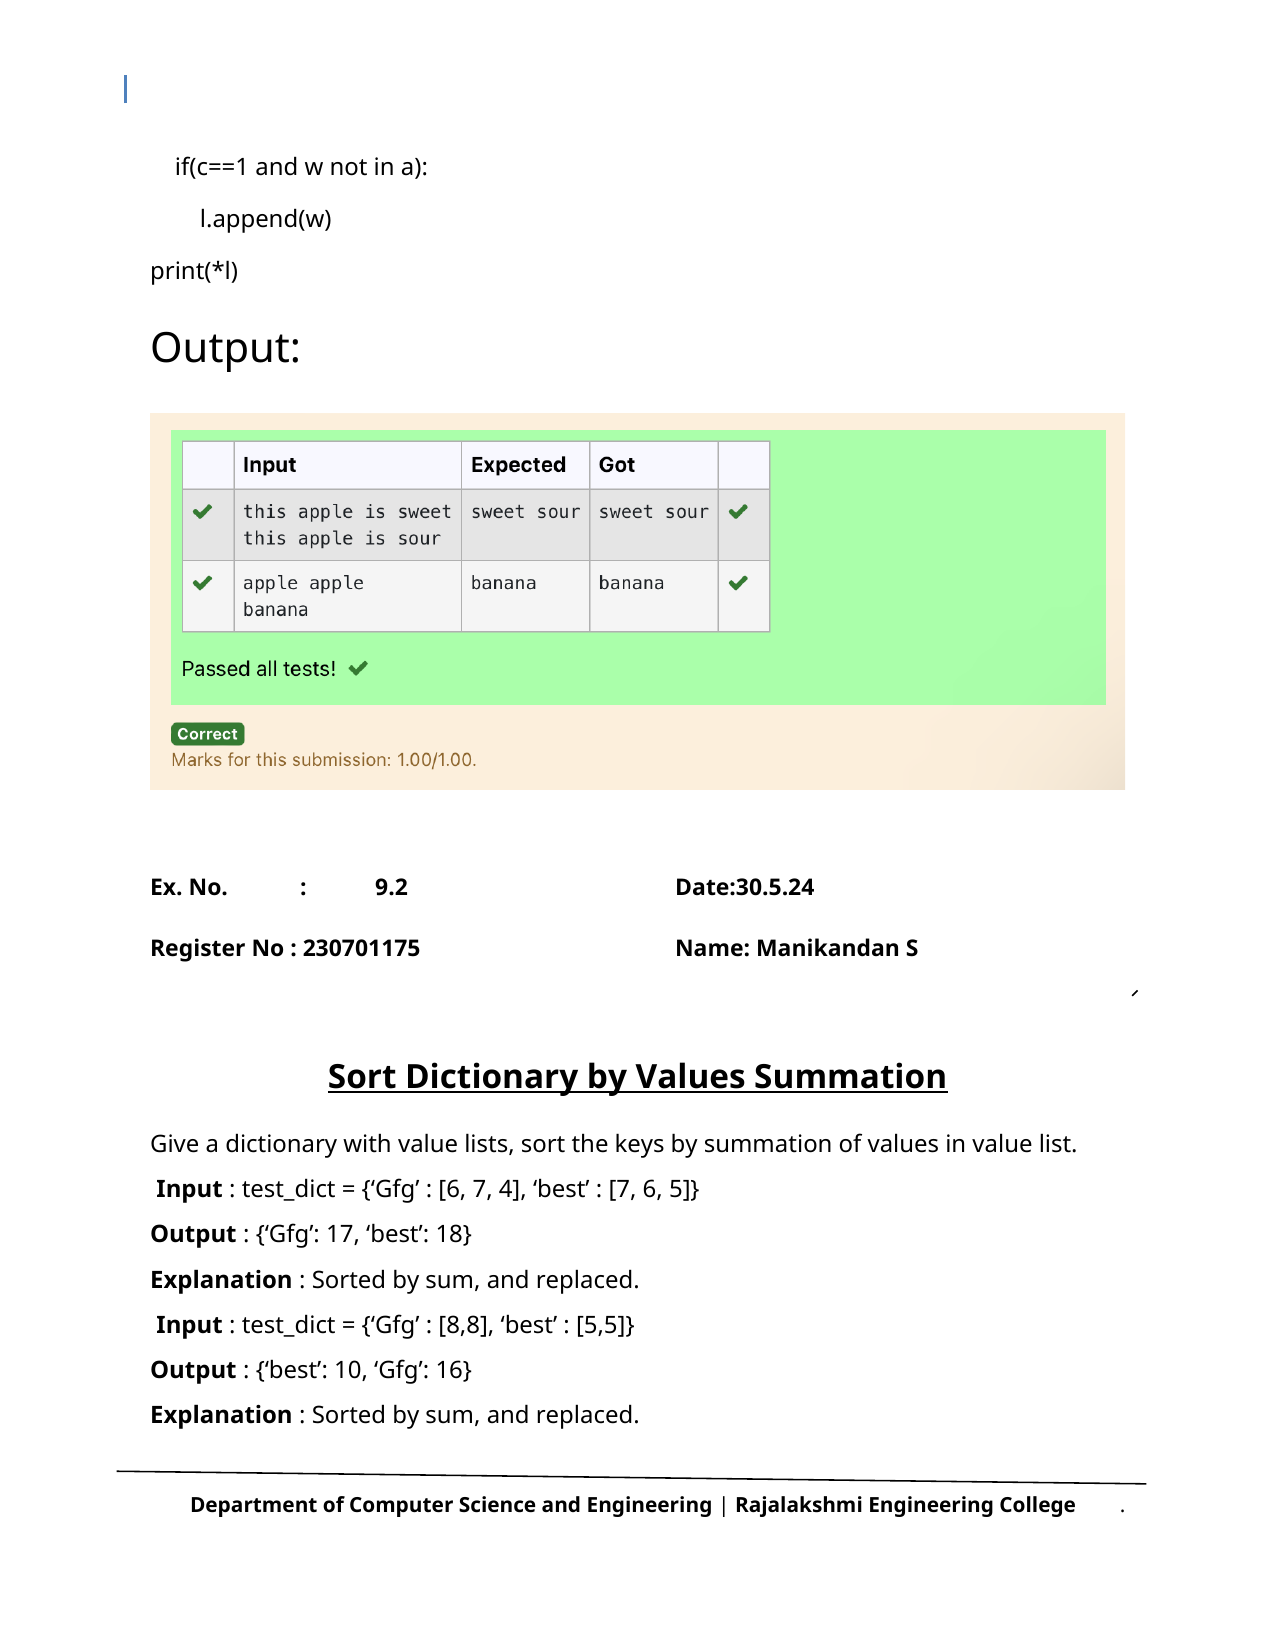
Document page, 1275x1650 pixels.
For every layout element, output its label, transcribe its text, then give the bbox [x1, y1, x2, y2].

text Sort Dictionary by Values Summation [150, 1052, 1125, 1098]
text l.append(w) [150, 202, 1125, 234]
text if(c==1 and w not in a): [150, 150, 1125, 183]
text Give a dictionary with value lists, sort the keys by summation of values in value list. [150, 1127, 1125, 1160]
text Input : test_dict = {‘Gfg’ : [6, 7, 4], ‘best’ : [7, 6, 5]} [150, 1172, 1125, 1205]
picture [150, 404, 1125, 790]
text Output: [150, 318, 1125, 375]
text Explanation : Sorted by sum, and replaced. [150, 1398, 1125, 1430]
text Input : test_dict = {‘Gfg’ : [8,8], ‘best’ : [5,5]} [150, 1307, 1125, 1340]
text Register No : 230701175 Name: Manikandan S [150, 932, 1125, 963]
text Ex. No. : 9.2 Date:30.5.24 [150, 871, 1125, 902]
text print(*l) [150, 254, 1125, 286]
text Output : {‘Gfg’: 17, ‘best’: 18} [150, 1217, 1125, 1250]
text Explanation : Sorted by sum, and replaced. [150, 1262, 1125, 1295]
text Output : {‘best’: 10, ‘Gfg’: 16} [150, 1353, 1125, 1385]
